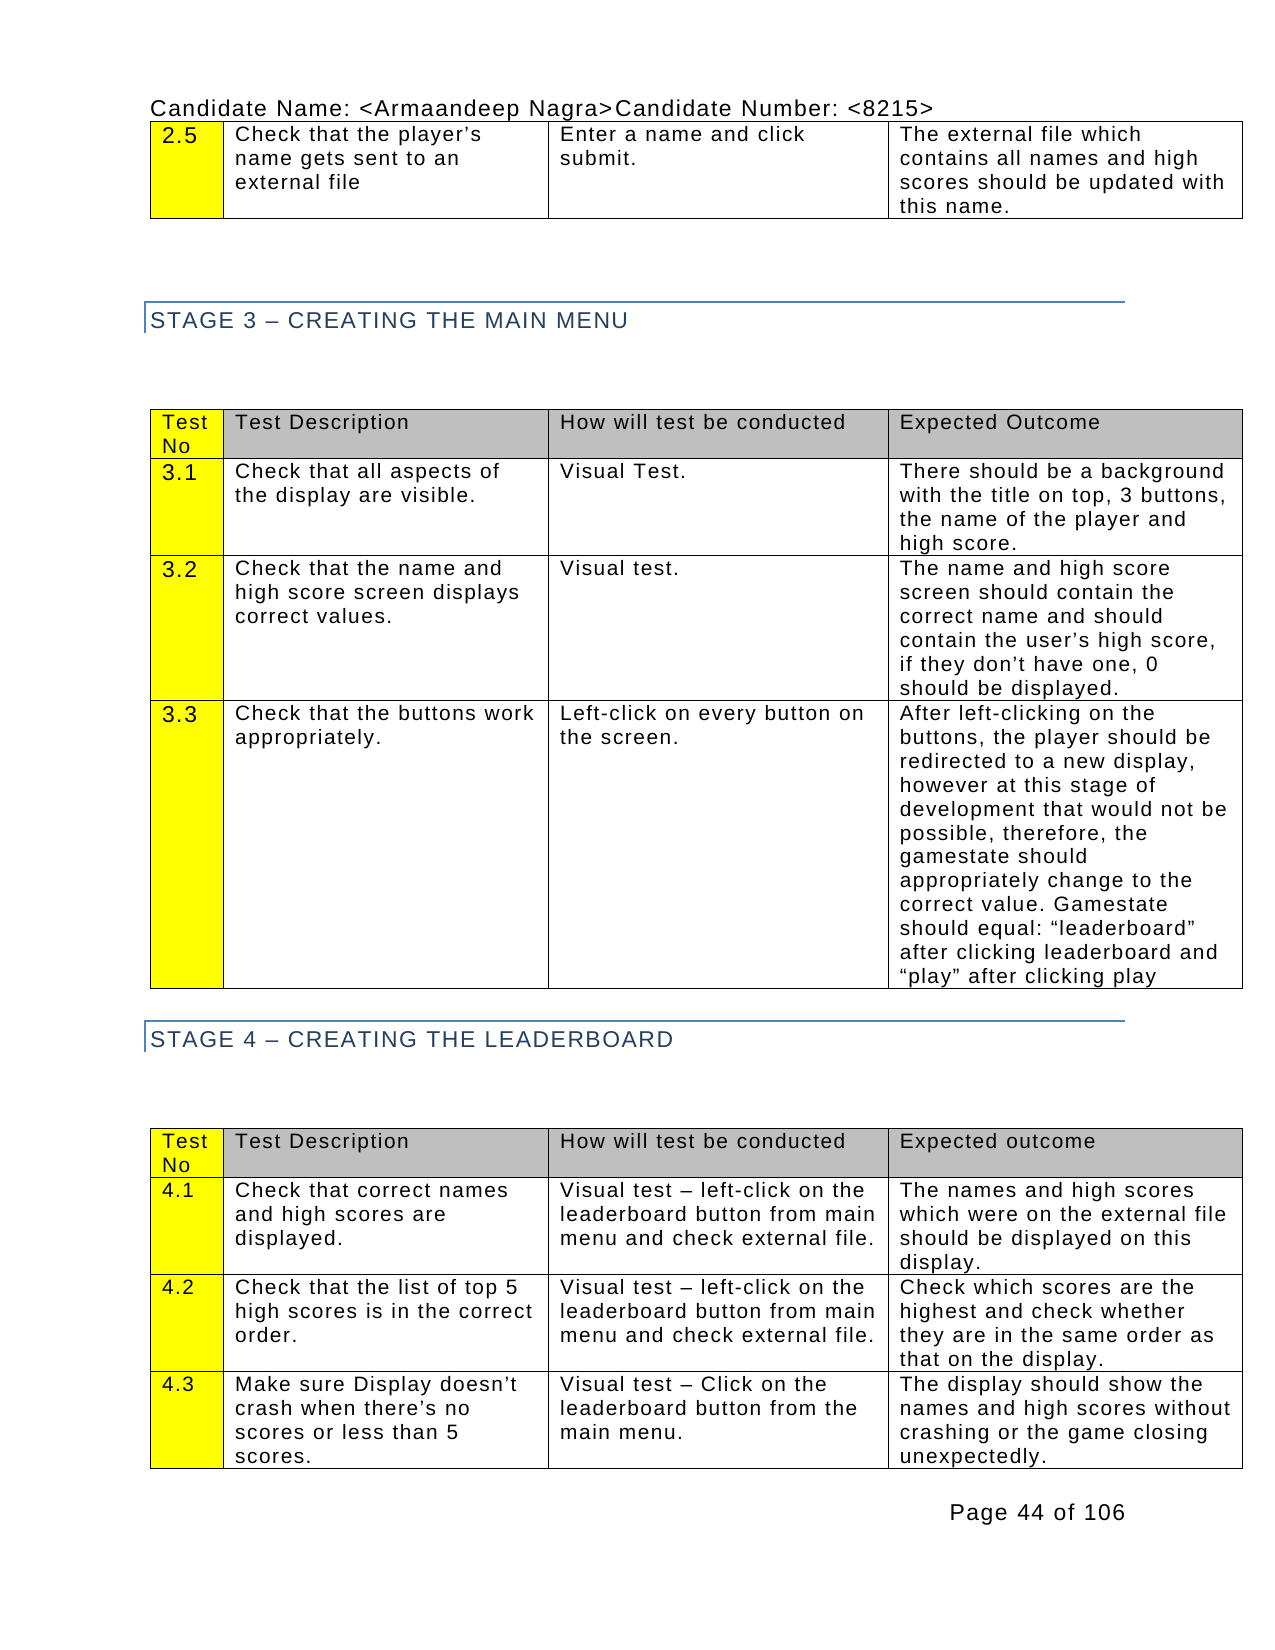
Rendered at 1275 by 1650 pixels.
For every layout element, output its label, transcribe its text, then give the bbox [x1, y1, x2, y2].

table_cell The names and high scores which were on the external file should be displayed on this display. [889, 1178, 1242, 1274]
table_header Expected outcome [889, 1129, 1242, 1177]
subtitle Stage 4 – Creating the Leaderboard [146, 1022, 1125, 1052]
table_cell The name and high score screen should contain the correct name and should contain the user’s high score, if they don’t have one, 0 should be displayed. [889, 556, 1242, 699]
table_header Test Description [224, 1129, 548, 1177]
table_cell Left-click on every button on the screen. [549, 701, 888, 988]
table_cell Visual test. [549, 556, 888, 699]
table_cell Check that correct names and high scores are displayed. [224, 1178, 548, 1274]
table_cell Check that the name and high score screen displays correct values. [224, 556, 548, 699]
table_cell Check that all aspects of the display are visible. [224, 459, 548, 555]
table_cell The external file which contains all names and high scores should be updated with this name. [889, 122, 1242, 218]
table_header Test No [151, 410, 223, 458]
table_cell Visual test – left-click on the leaderboard button from main menu and check external file. [549, 1178, 888, 1274]
table_cell The display should show the names and high scores without crashing or the game closing unexpectedly. [889, 1372, 1242, 1468]
table_cell 4.2 [151, 1275, 223, 1371]
table_header Test No [151, 1129, 223, 1177]
table_cell Enter a name and click submit. [549, 122, 888, 218]
table_cell 3.1 [151, 459, 223, 555]
subtitle Stage 3 – Creating the Main Menu [146, 303, 1125, 333]
table_header Test Description [224, 410, 548, 458]
table_cell 2.5 [151, 122, 223, 218]
table_cell Check that the list of top 5 high scores is in the correct order. [224, 1275, 548, 1371]
table_cell Make sure Display doesn’t crash when there’s no scores or less than 5 scores. [224, 1372, 548, 1468]
table_cell 3.3 [151, 701, 223, 988]
table_cell Check that the buttons work appropriately. [224, 701, 548, 988]
table_cell After left-clicking on the buttons, the player should be redirected to a new display, however at this stage of development that would not be possible, therefore, the gamestate should appropriately change to the correct value. Gamestate should equal: “leaderboard” after clicking leaderboard and “play” after clicking play [889, 701, 1242, 988]
table_header How will test be conducted [549, 1129, 888, 1177]
table_cell Check that the player’s name gets sent to an external file [224, 122, 548, 218]
table_cell There should be a background with the title on top, 3 buttons, the name of the player and high score. [889, 459, 1242, 555]
table_cell Check which scores are the highest and check whether they are in the same order as that on the display. [889, 1275, 1242, 1371]
table_cell Visual test – Click on the leaderboard button from the main menu. [549, 1372, 888, 1468]
table_cell 4.3 [151, 1372, 223, 1468]
table_cell 4.1 [151, 1178, 223, 1274]
table_header Expected Outcome [889, 410, 1242, 458]
table_header How will test be conducted [549, 410, 888, 458]
table_cell 3.2 [151, 556, 223, 699]
table_cell Visual Test. [549, 459, 888, 555]
table_cell Visual test – left-click on the leaderboard button from main menu and check external file. [549, 1275, 888, 1371]
